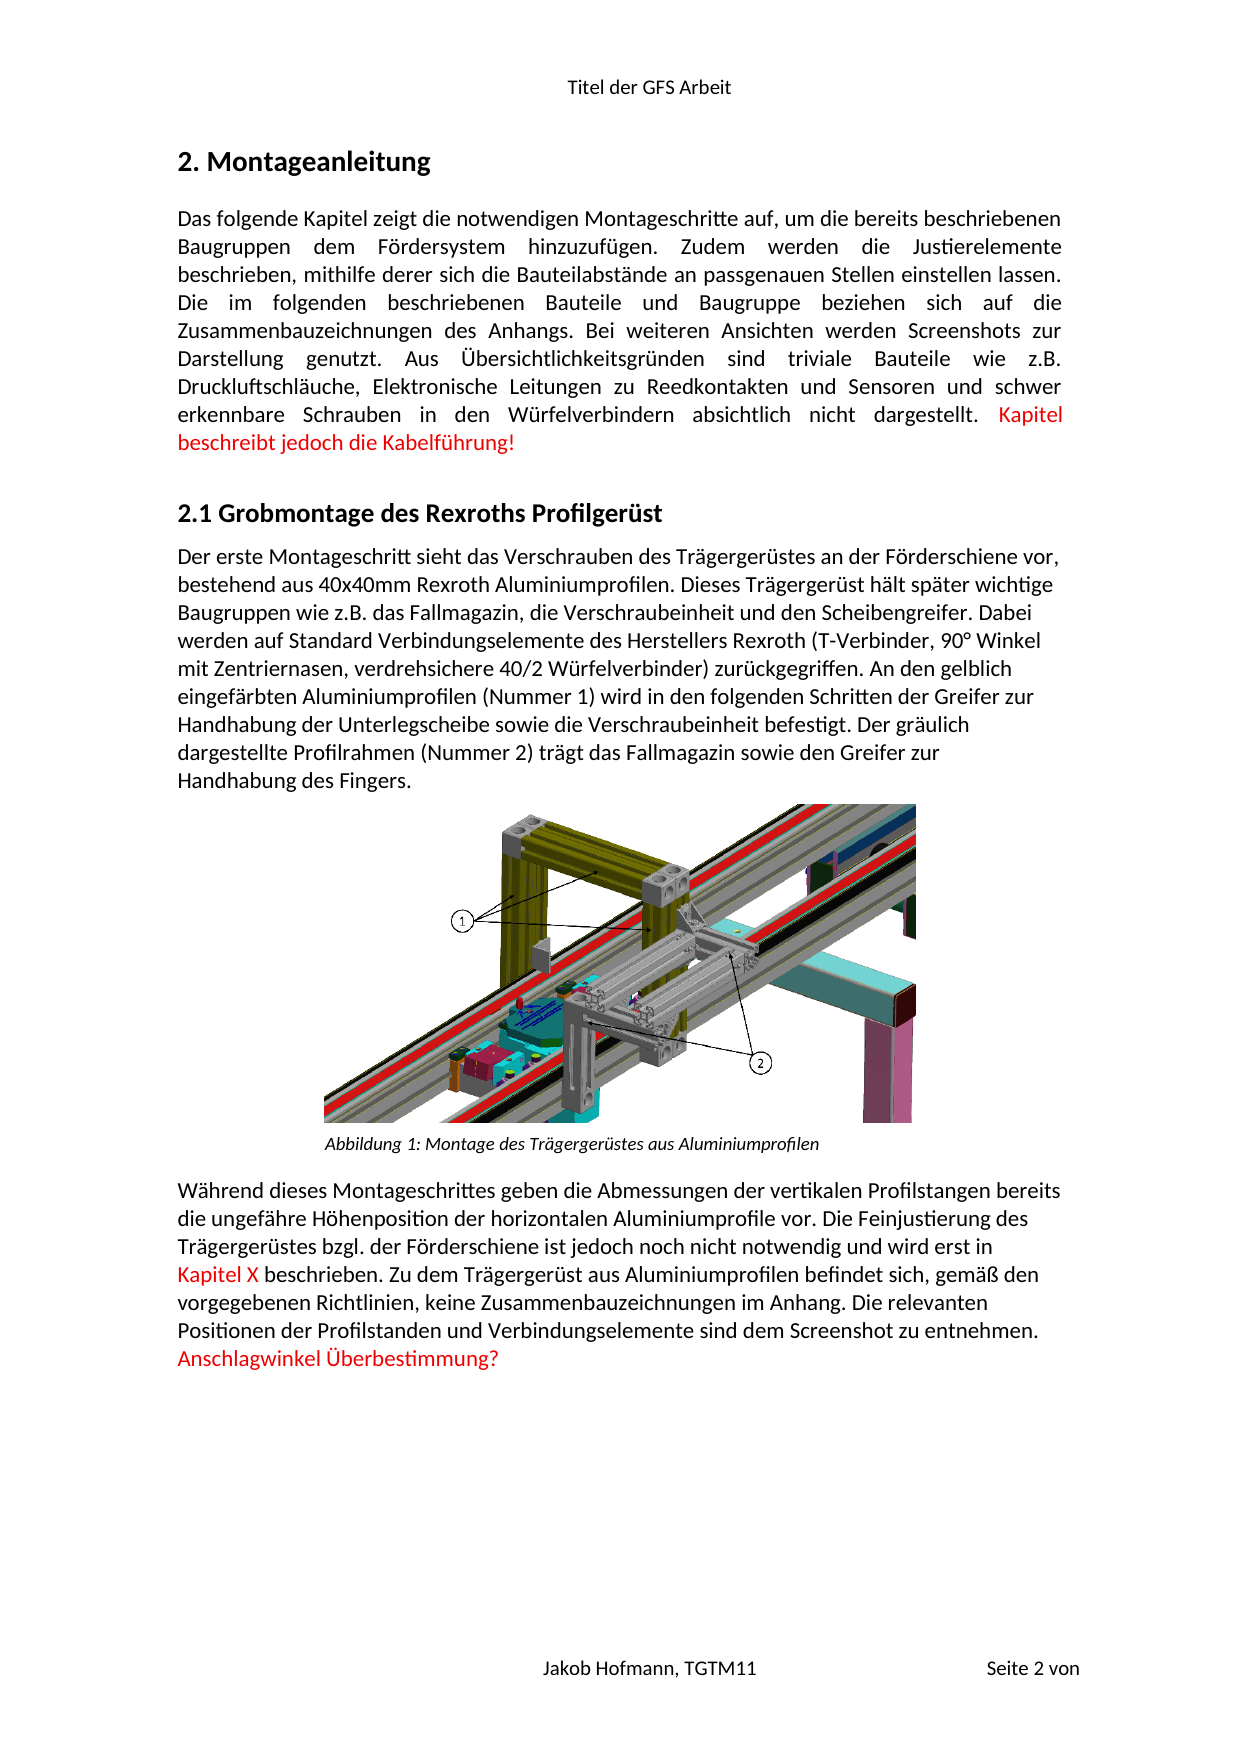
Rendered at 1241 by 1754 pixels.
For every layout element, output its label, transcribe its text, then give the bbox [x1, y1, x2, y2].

picture [324, 804, 916, 1123]
text Das folgende Kapitel zeigt die notwendigen Montageschritte auf, um die bereits beschriebenen Baugruppen dem Fördersystem hinzuzufügen. Zudem werden die Justierelemente beschrieben, mithilfe derer sich die Bauteilabstände an passgenauen Stellen einstellen lassen. Die im folgenden beschriebenen Bauteile und Baugruppe beziehen sich auf die Zusammenbauzeichnungen des Anhangs. Bei weiteren Ansichten werden Screenshots zur Darstellung genutzt. Aus Übersichtlichkeitsgründen sind triviale Bauteile wie z.B. Druckluftschläuche, Elektronische Leitungen zu Reedkontakten und Sensoren und schwer erkennbare Schrauben in den Würfelverbindern absichtlich nicht dargestellt. Kapitel beschreibt jedoch die Kabelführung! [177, 204, 1063, 456]
subtitle 2. Montageanleitung [177, 143, 1063, 179]
subtitle 2.1 Grobmontage des Rexroths Profilgerüst [177, 496, 1063, 529]
text Der erste Montageschritt sieht das Verschrauben des Trägergerüstes an der Förderschiene vor, bestehend aus 40x40mm Rexroth Aluminiumprofilen. Dieses Trägergerüst hält später wichtige Baugruppen wie z.B. das Fallmagazin, die Verschraubeinheit und den Scheibengreifer. Dabei werden auf Standard Verbindungselemente des Herstellers Rexroth (T-Verbinder, 90° Winkel mit Zentriernasen, verdrehsichere 40/2 Würfelverbinder) zurückgegriffen. An den gelblich eingefärbten Aluminiumprofilen (Nummer 1) wird in den folgenden Schritten der Greifer zur Handhabung der Unterlegscheibe sowie die Verschraubeinheit befestigt. Der gräulich dargestellte Profilrahmen (Nummer 2) trägt das Fallmagazin sowie den Greifer zur Handhabung des Fingers. [177, 542, 1063, 794]
